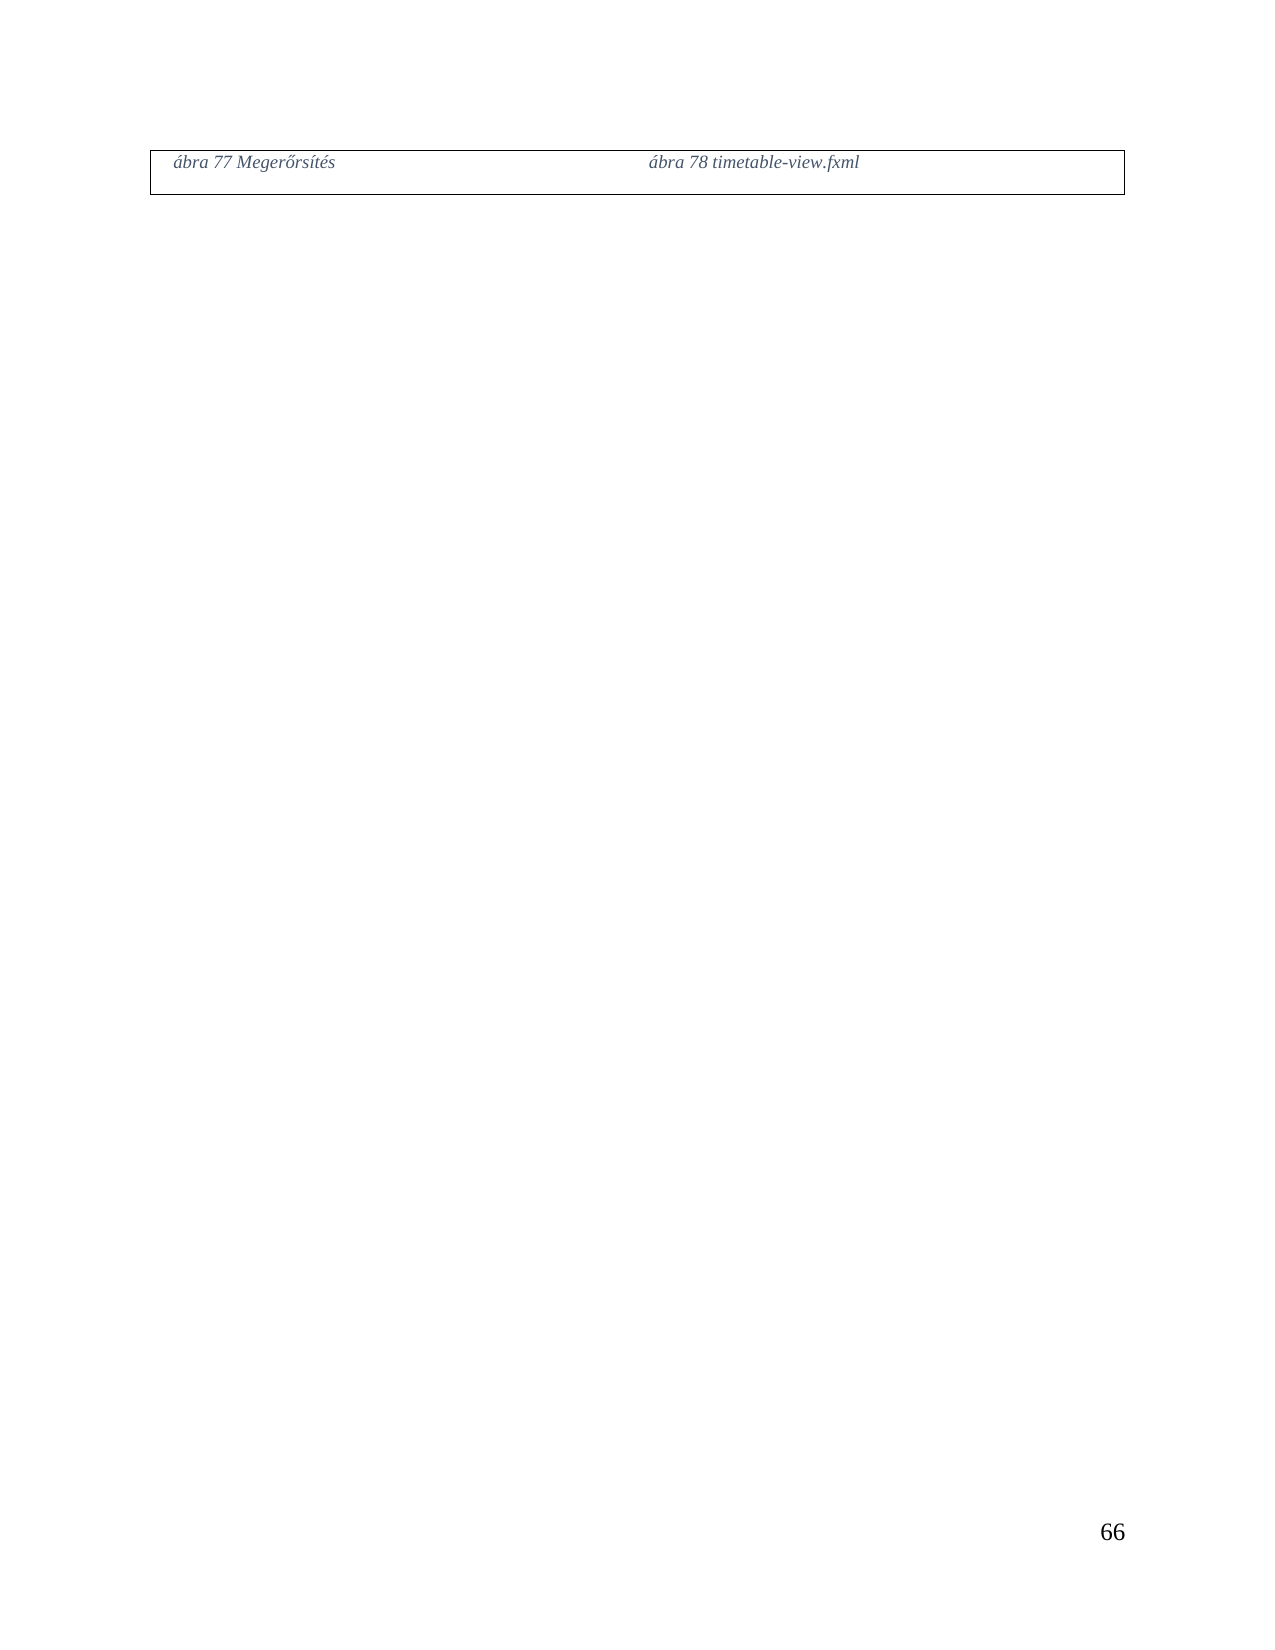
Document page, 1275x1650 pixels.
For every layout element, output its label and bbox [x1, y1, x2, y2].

table_cell [151, 151, 1124, 193]
